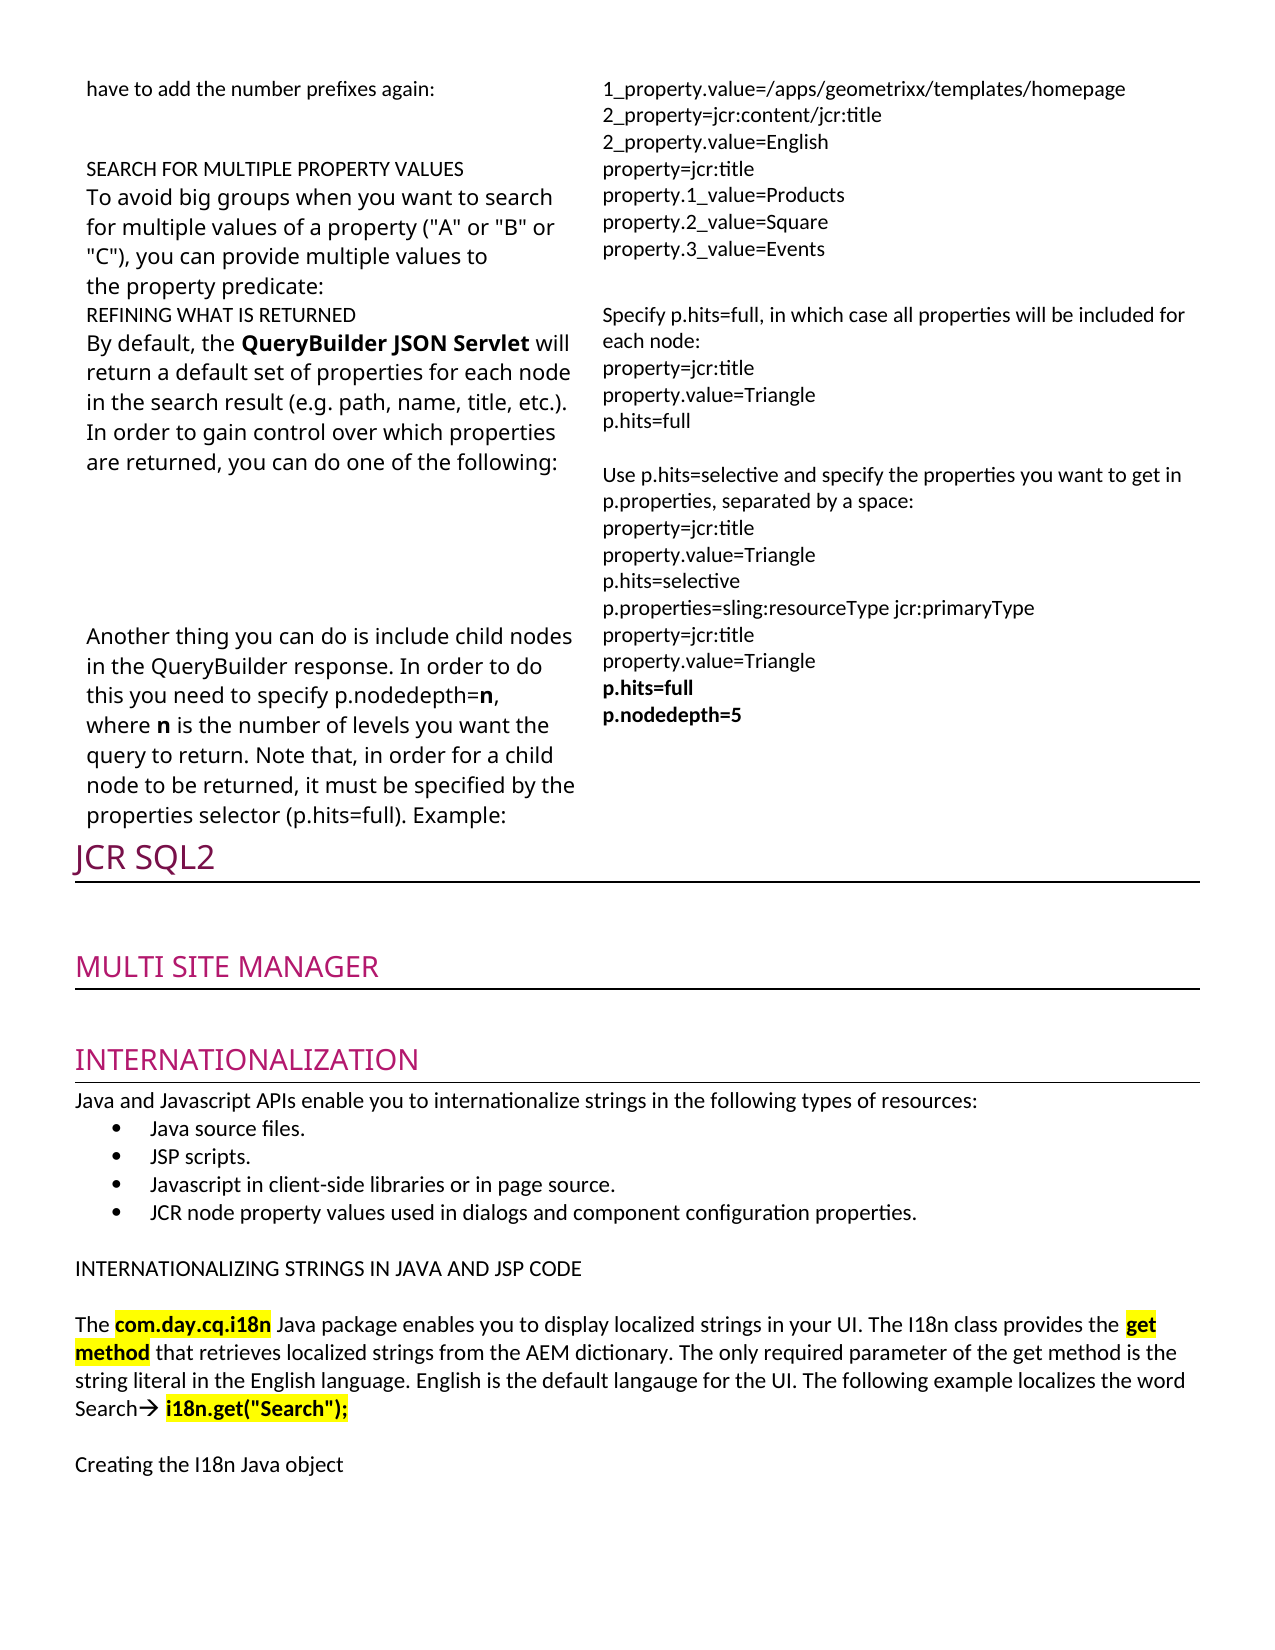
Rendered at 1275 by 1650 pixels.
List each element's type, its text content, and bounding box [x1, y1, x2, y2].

subtitle INTERNATIONALIZATION [75, 1040, 1200, 1082]
subtitle MULTI SITE MANAGER [75, 946, 1200, 988]
table_cell Another thing you can do is include child nodes in the QueryBuilder response. In order to do this you need to specify p.nodedepth=n, where n is the number of levels you want the query to return. Note that, in order for a child node to be returned, it must be specified by the properties selector (p.hits=full). Example: [75, 621, 591, 829]
list JCR node property values used in dialogs and component configuration properties. [112, 1198, 1200, 1226]
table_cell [591, 75, 1199, 155]
table_cell SEARCH FOR MULTIPLE PROPERTY VALUES To avoid big groups when you want to search for multiple values of a property ("A" or "B" or "C"), you can provide multiple values to the property predicate: [75, 155, 591, 301]
text Java and Javascript APIs enable you to internationalize strings in the following types of resources: [75, 1086, 1200, 1114]
table_cell property=jcr:title property.1_value=Products property.2_value=Square property.3_value=Events [591, 155, 1199, 301]
list Javascript in client-side libraries or in page source. [112, 1170, 1200, 1198]
list JSP scripts. [112, 1142, 1200, 1170]
text INTERNATIONALIZING STRINGS IN JAVA AND JSP CODE [75, 1254, 1200, 1282]
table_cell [75, 75, 591, 155]
text Creating the I18n Java object [75, 1450, 1200, 1478]
table_cell property=jcr:title property.value=Triangle p.hits=full p.nodedepth=5 [591, 621, 1199, 829]
text The com.day.cq.i18n Java package enables you to display localized strings in your UI. The I18n class provides the get method that retrieves localized strings from the AEM dictionary. The only required parameter of the get method is the string literal in the English language. English is the default langauge for the UI. The following example localizes the word Search i18n.get("Search"); [75, 1310, 1200, 1422]
list Java source files. [112, 1114, 1200, 1142]
table_cell REFINING WHAT IS RETURNED By default, the QueryBuilder JSON Servlet will return a default set of properties for each node in the search result (e.g. path, name, title, etc.). In order to gain control over which properties are returned, you can do one of the following: [75, 301, 591, 621]
subtitle JCR SQL2 [75, 833, 1200, 881]
table_cell Specify p.hits=full, in which case all properties will be included for each node: property=jcr:title property.value=Triangle p.hits=full Use p.hits=selective and specify the properties you want to get in p.properties, separated by a space: property=jcr:title property.value=Triangle p.hits=selective p.properties=sling:resourceType jcr:primaryType [591, 301, 1199, 621]
